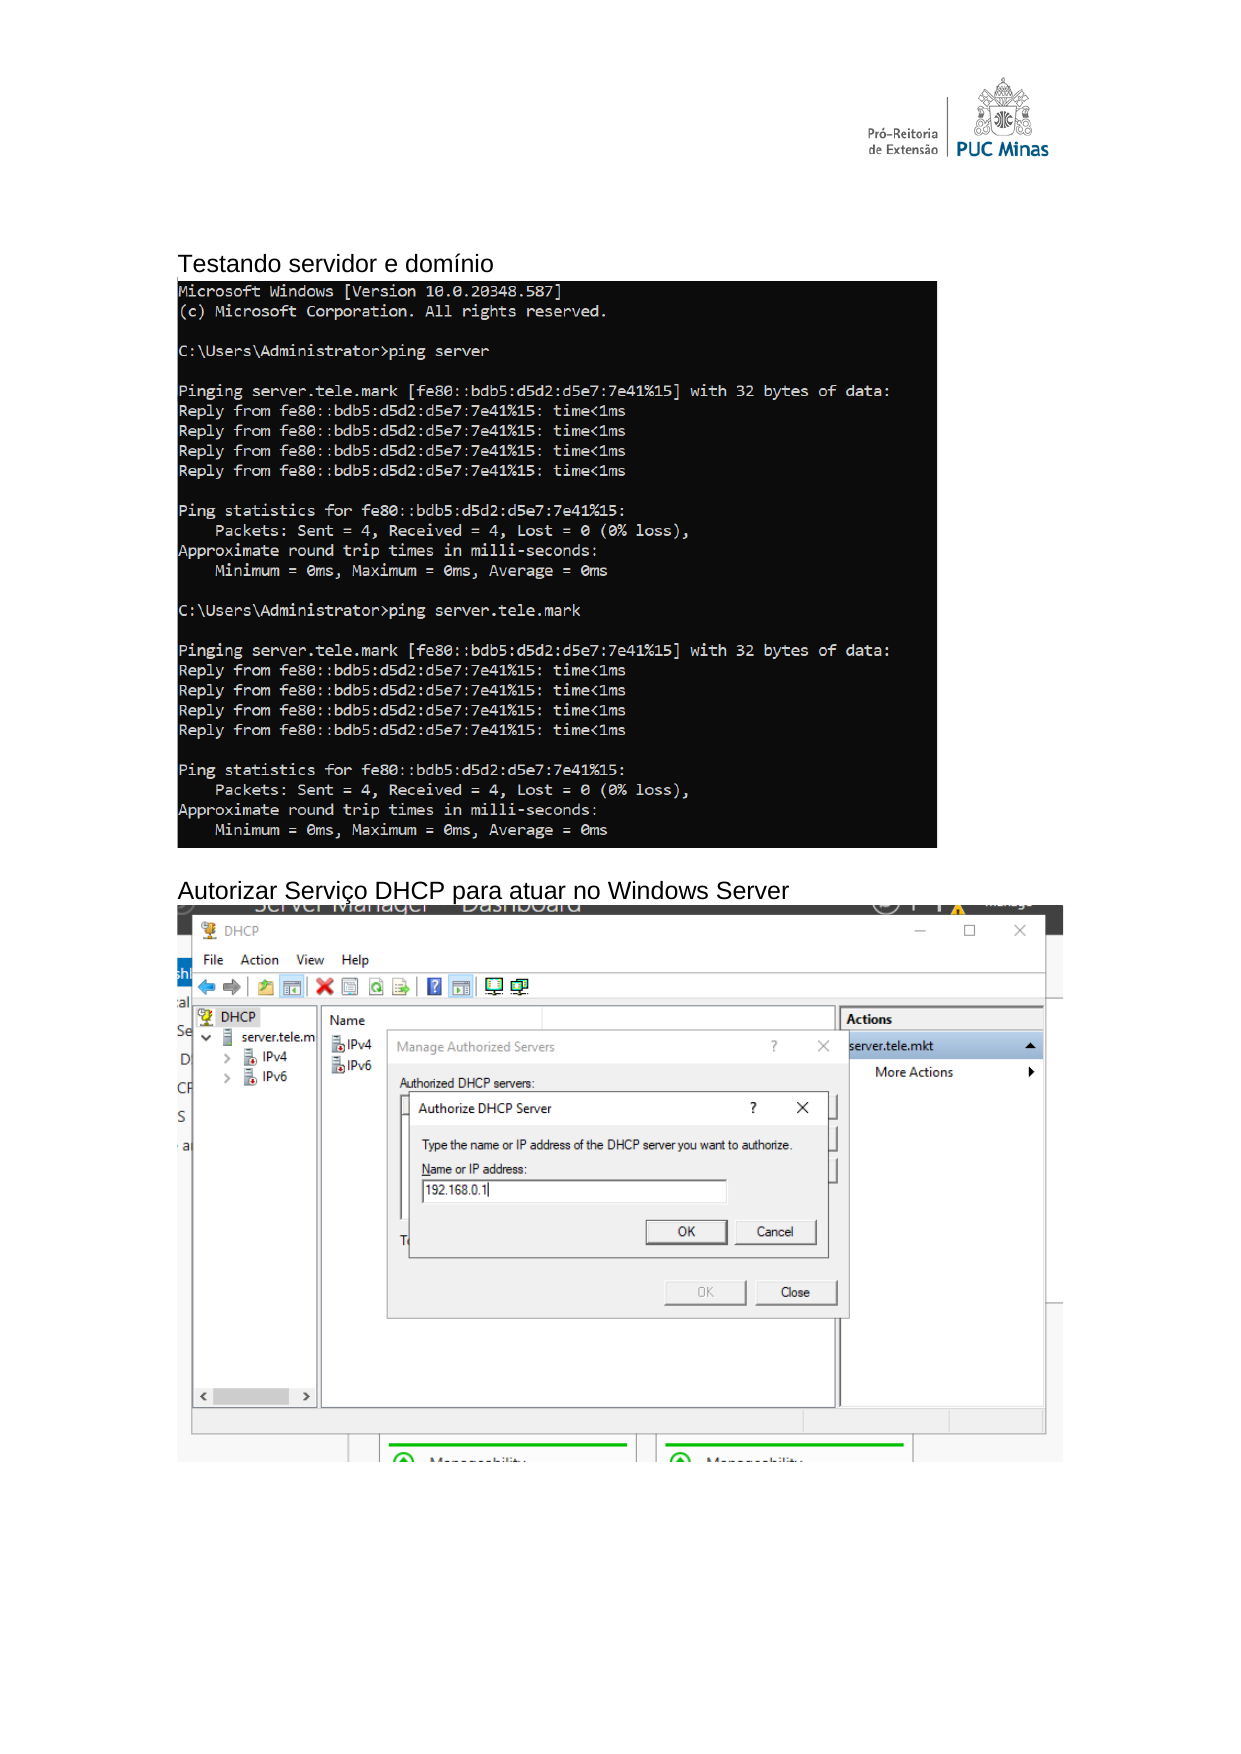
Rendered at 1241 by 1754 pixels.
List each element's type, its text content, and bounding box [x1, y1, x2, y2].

text Autorizar Serviço DHCP para atuar no Windows Server [177, 876, 1063, 905]
text Testando servidor e domínio [177, 249, 1063, 278]
picture [861, 73, 1064, 163]
picture [177, 277, 938, 848]
picture [177, 905, 1064, 1462]
